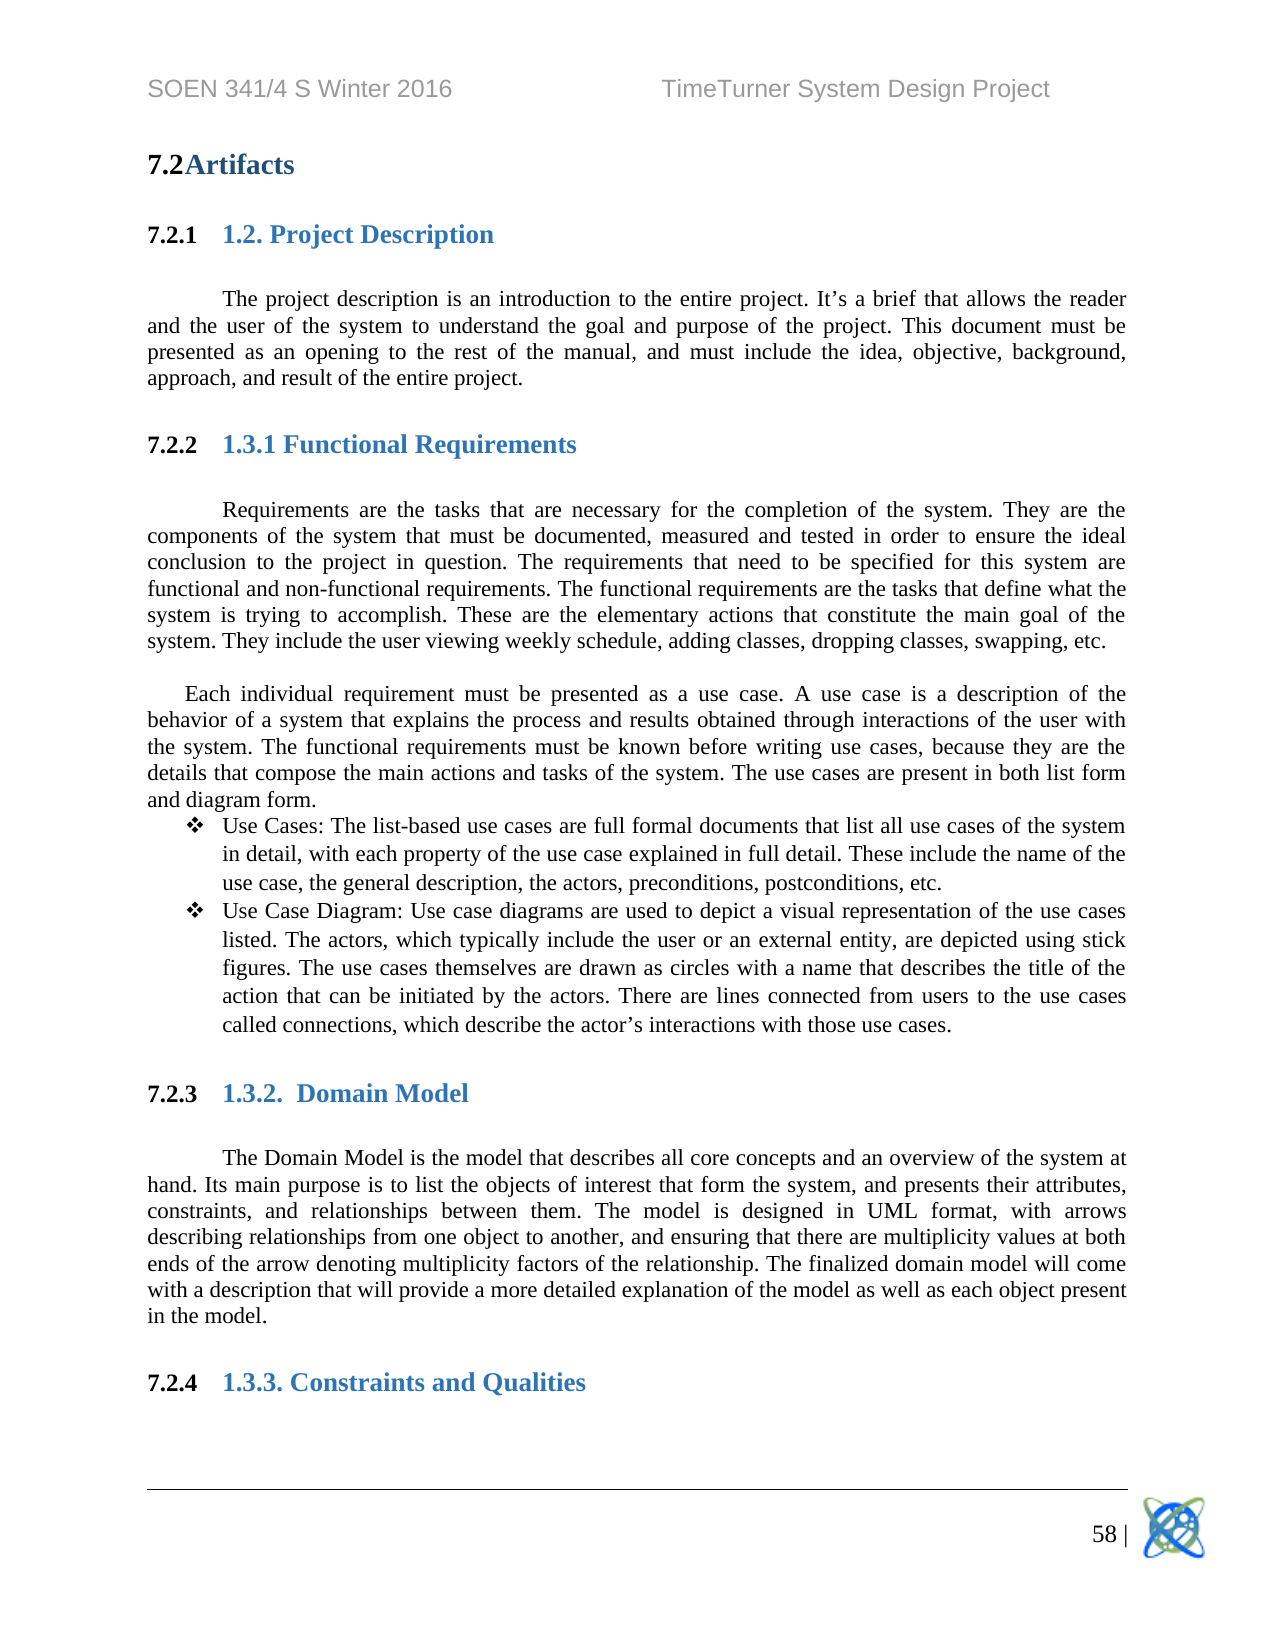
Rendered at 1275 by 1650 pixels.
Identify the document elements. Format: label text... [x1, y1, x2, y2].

text The project description is an introduction to the entire project. It’s a brief that allows the reader and the user of the system to understand the goal and purpose of the project. This document must be presented as an opening to the rest of the manual, and must include the idea, objective, background, approach, and result of the entire project. [147, 285, 1128, 391]
text 1.3.2. Domain Model [147, 1077, 1128, 1108]
list Use Cases: The list-based use cases are full formal documents that list all use cases of the system in detail, with each property of the use case explained in full detail. These include the name of the use case, the general description, the actors, preconditions, postconditions, etc. [184, 812, 1128, 895]
list Use Case Diagram: Use case diagrams are used to depict a visual representation of the use cases listed. The actors, which typically include the user or an external entity, are depicted using stick figures. The use cases themselves are drawn as circles with a name that describes the title of the action that can be initiated by the actors. There are lines connected from users to the use cases called connections, which describe the actor’s interactions with those use cases. [184, 897, 1128, 1037]
subtitle Artifacts [147, 147, 1128, 181]
text Requirements are the tasks that are necessary for the completion of the system. They are the components of the system that must be documented, measured and tested in order to ensure the ideal conclusion to the project in question. The requirements that need to be specified for this system are functional and non-functional requirements. The functional requirements are the tasks that define what the system is trying to accomplish. These are the elementary actions that constitute the main goal of the system. They include the user viewing weekly schedule, adding classes, dropping classes, swapping, etc. [147, 496, 1128, 654]
picture [1123, 1490, 1224, 1566]
text The Domain Model is the model that describes all core concepts and an overview of the system at hand. Its main purpose is to list the objects of interest that form the system, and presents their attributes, constraints, and relationships between them. The model is designed in UML format, with arrows describing relationships from one object to another, and ensuring that there are multiplicity values at both ends of the arrow denoting multiplicity factors of the relationship. The finalized domain model will come with a description that will provide a more detailed explanation of the model as well as each object present in the model. [147, 1144, 1128, 1329]
text 1.3.3. Constraints and Qualities [147, 1366, 1128, 1397]
text 1.3.1 Functional Requirements [147, 428, 1128, 459]
text 1.2. Project Description [147, 218, 1128, 249]
text Each individual requirement must be presented as a use case. A use case is a description of the behavior of a system that explains the process and results obtained through interactions of the user with the system. The functional requirements must be known before writing use cases, because they are the details that compose the main actions and tasks of the system. The use cases are present in both list form and diagram form. [147, 680, 1128, 812]
